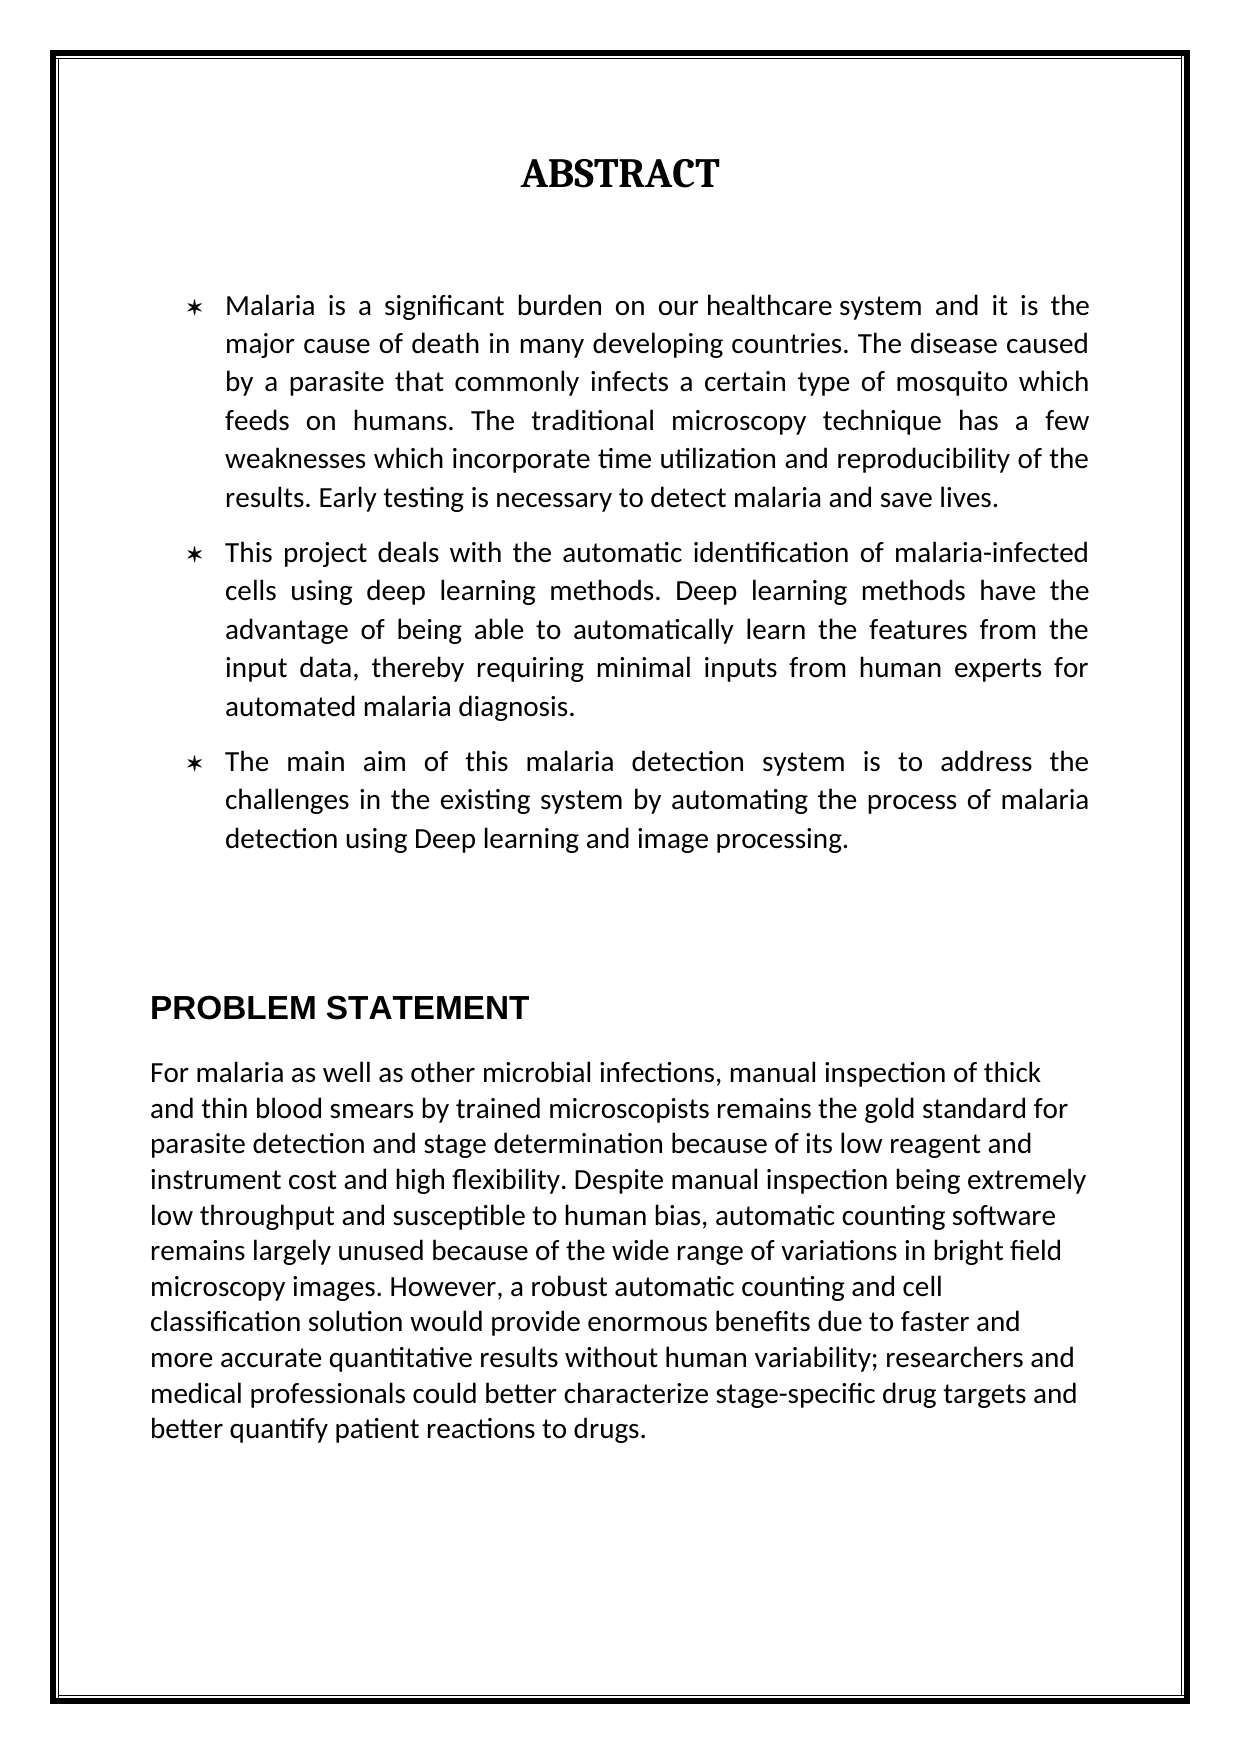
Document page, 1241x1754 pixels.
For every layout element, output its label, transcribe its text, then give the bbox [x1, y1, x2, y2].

list The main aim of this malaria detection system is to address the challenges in the existing system by automating the process of malaria detection using Deep learning and image processing. [187, 743, 1090, 855]
list This project deals with the automatic identification of malaria-infected cells using deep learning methods. Deep learning methods have the advantage of being able to automatically learn the features from the input data, thereby requiring minimal inputs from human experts for automated malaria diagnosis. [187, 534, 1090, 723]
list Malaria is a significant burden on our healthcare system and it is the major cause of death in many developing countries. The disease caused by a parasite that commonly infects a certain type of mosquito which feeds on humans. The traditional microscopy technique has a few weaknesses which incorporate time utilization and reproducibility of the results. Early testing is necessary to detect malaria and save lives. [187, 287, 1090, 514]
subtitle PROBLEM STATEMENT [150, 988, 1090, 1026]
text ABSTRACT [150, 150, 1090, 198]
text For malaria as well as other microbial infections, manual inspection of thick and thin blood smears by trained microscopists remains the gold standard for parasite detection and stage determination because of its low reagent and instrument cost and high flexibility. Despite manual inspection being extremely low throughput and susceptible to human bias, automatic counting software remains largely unused because of the wide range of variations in bright field microscopy images. However, a robust automatic counting and cell classification solution would provide enormous benefits due to faster and more accurate quantitative results without human variability; researchers and medical professionals could better characterize stage-specific drug targets and better quantify patient reactions to drugs. [150, 1054, 1090, 1446]
